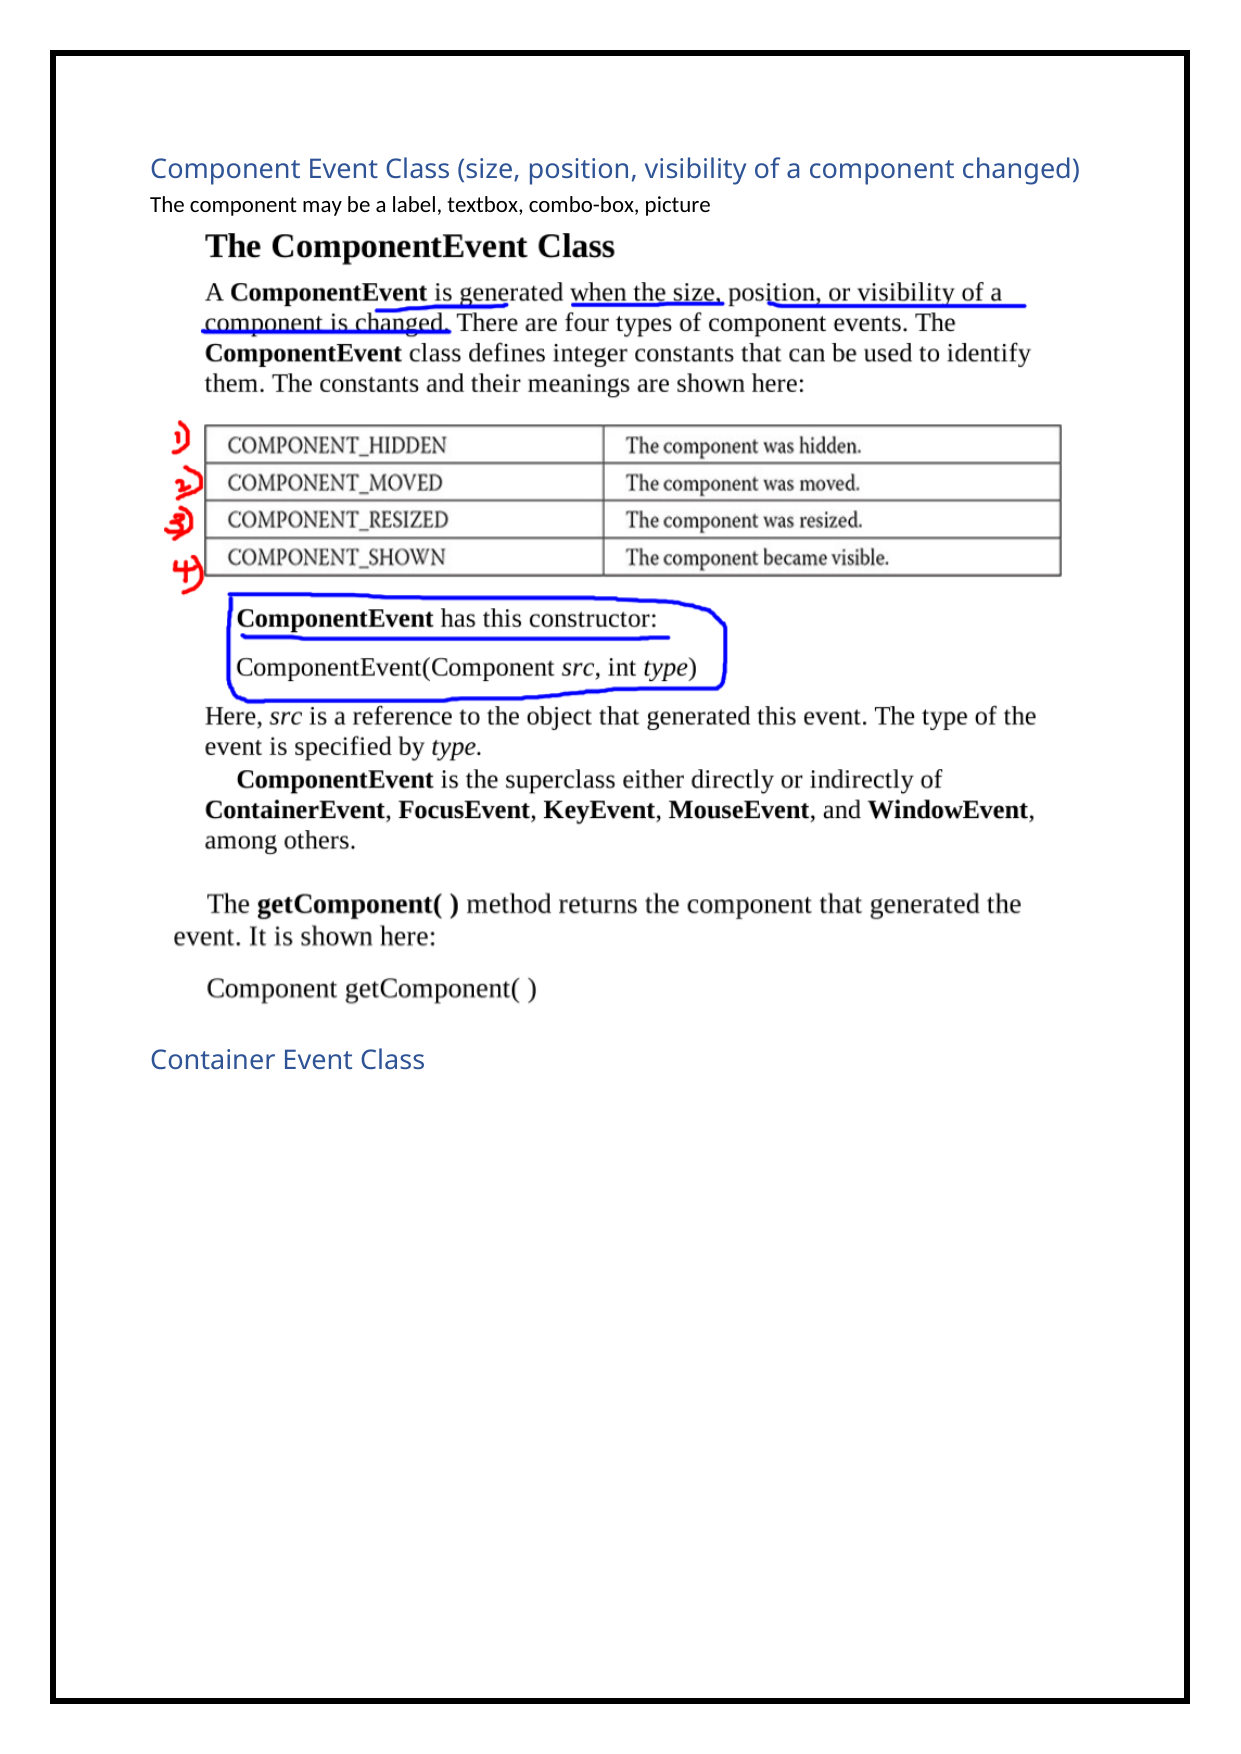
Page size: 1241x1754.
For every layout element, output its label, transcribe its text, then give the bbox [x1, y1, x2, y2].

picture [150, 220, 1091, 867]
subtitle Container Event Class [150, 1040, 1090, 1077]
subtitle Component Event Class (size, position, visibility of a component changed) [150, 150, 1090, 187]
text The component may be a label, textbox, combo-box, picture [150, 190, 1090, 220]
picture [150, 868, 1091, 1022]
